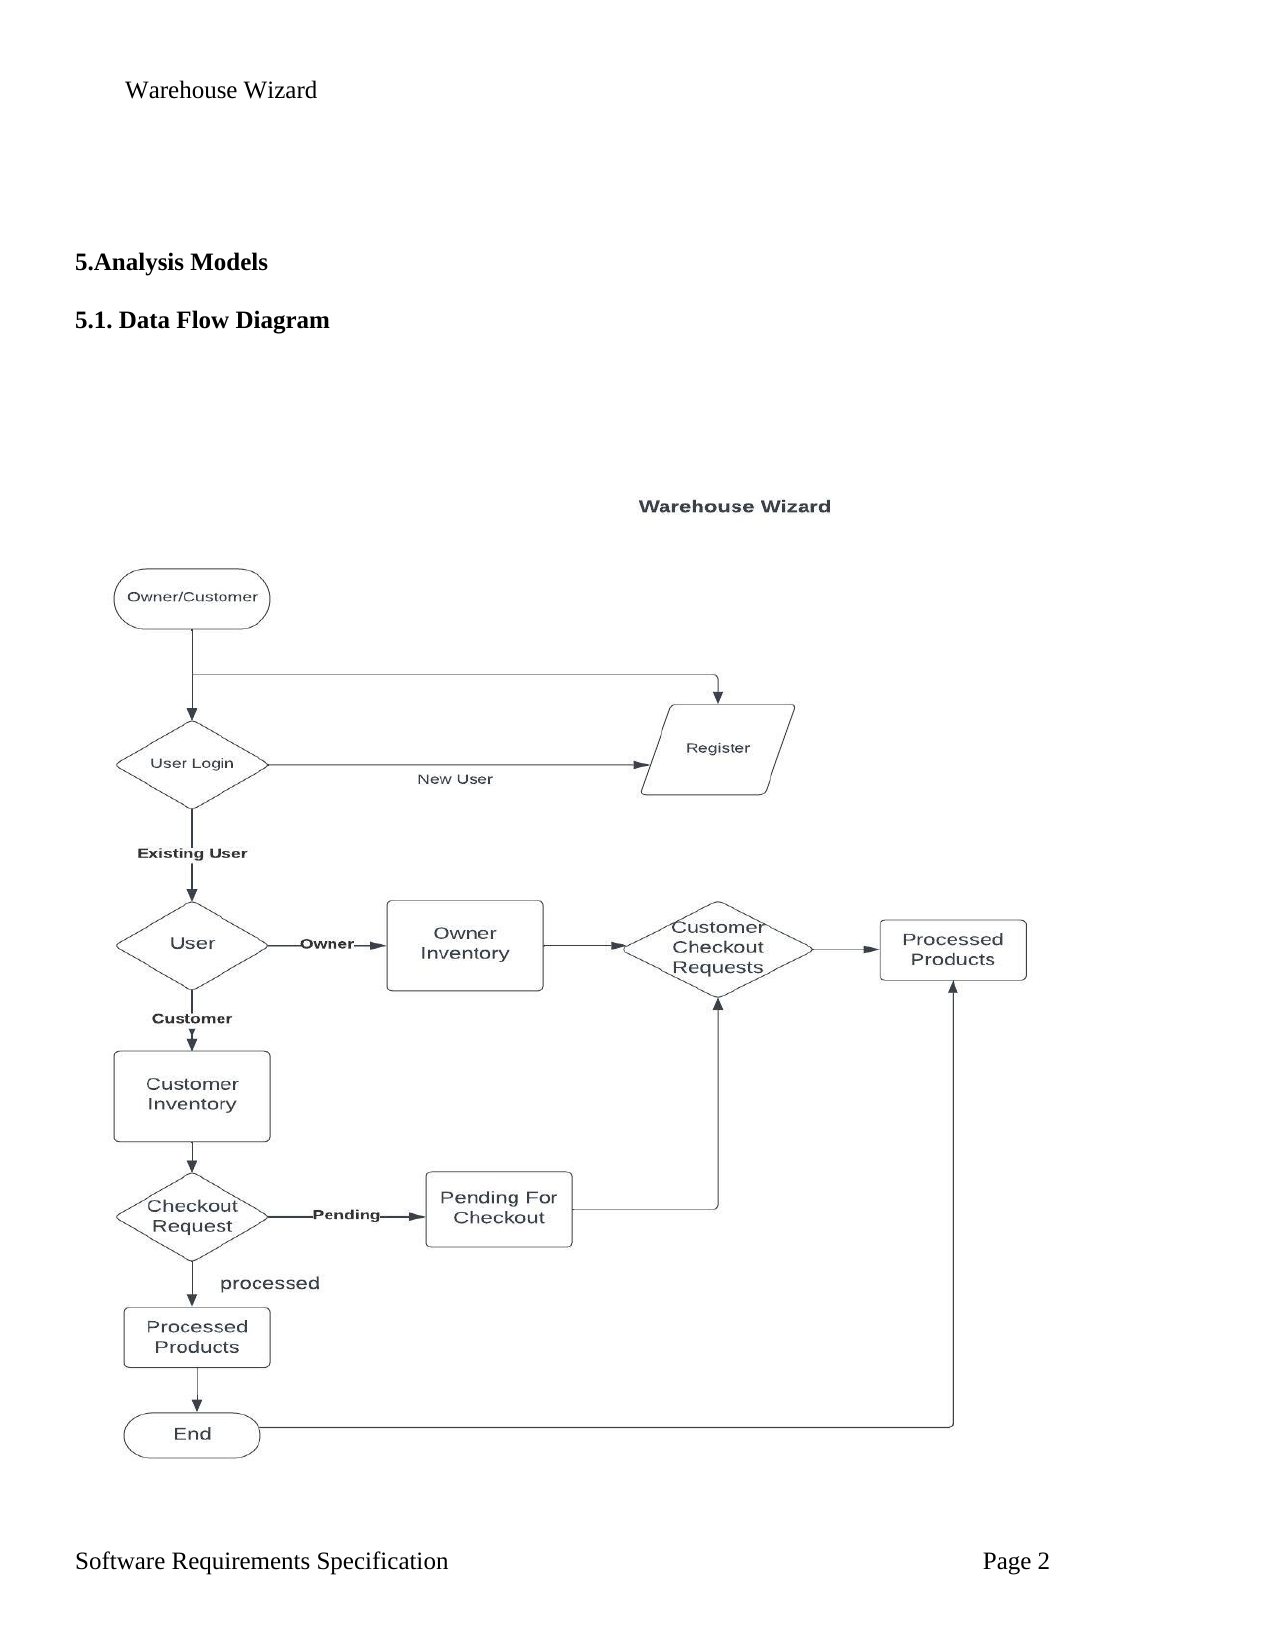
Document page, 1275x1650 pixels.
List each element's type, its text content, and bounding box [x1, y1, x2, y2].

picture [75, 448, 1064, 1488]
text 5.Analysis Models [75, 247, 1200, 276]
text 5.1. Data Flow Diagram [75, 305, 1200, 334]
